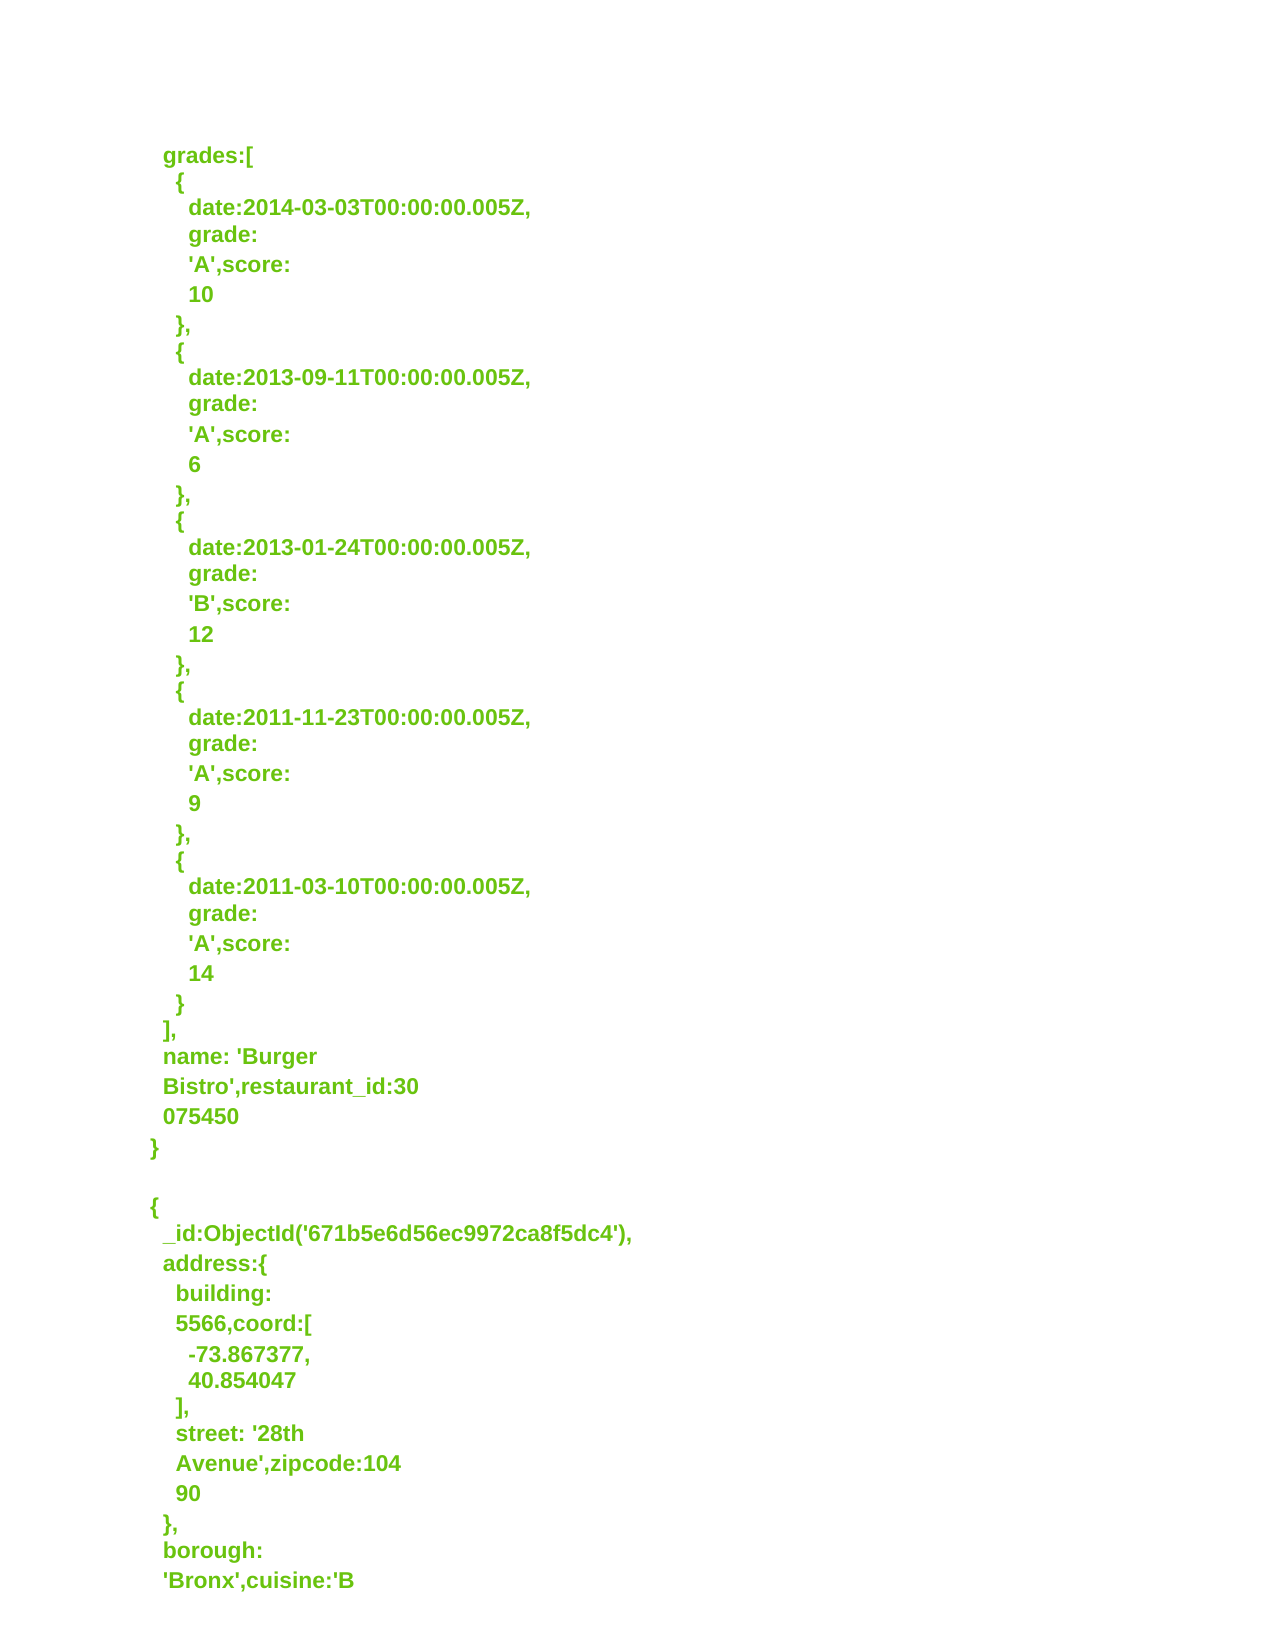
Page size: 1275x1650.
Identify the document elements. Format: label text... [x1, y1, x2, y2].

text { [175, 168, 1210, 194]
text date:2013-01-24T00:00:00.005Z, [188, 534, 1210, 560]
text }, [175, 311, 1210, 338]
text name: 'Burger Bistro',restaurant_id:30075450 [163, 1043, 424, 1129]
text { [175, 677, 1210, 703]
text }, [175, 820, 1210, 847]
text date:2011-03-10T00:00:00.005Z, [188, 873, 1210, 899]
text { [150, 1193, 1210, 1220]
text grade: 'B',score:12 [188, 560, 301, 647]
text date:2014-03-03T00:00:00.005Z, [188, 194, 1210, 221]
text { [175, 847, 1210, 873]
text ], [175, 1393, 1210, 1419]
text grade: 'A',score:10 [188, 221, 301, 307]
text street: '28th Avenue',zipcode:10490 [175, 1419, 407, 1506]
text date:2011-11-23T00:00:00.005Z, [188, 703, 1210, 730]
text grades:[ [163, 142, 1210, 168]
text -73.867377, [188, 1341, 1210, 1367]
text date:2013-09-11T00:00:00.005Z, [188, 364, 1210, 390]
text grade: 'A',score:14 [188, 899, 301, 986]
text grade: 'A',score:9 [188, 730, 301, 817]
text { [175, 338, 1210, 364]
text 40.854047 [188, 1367, 1210, 1393]
text { [175, 507, 1210, 534]
text _id:ObjectId('671b5e6d56ec9972ca8f5dc4'),address:{ [163, 1220, 639, 1276]
text building: 5566,coord:[ [175, 1280, 338, 1337]
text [163, 1537, 355, 1593]
text }, [175, 481, 1210, 507]
text }, [175, 651, 1210, 677]
text }, [163, 1510, 1210, 1537]
text ], [163, 1016, 1210, 1043]
text grade: 'A',score:6 [188, 390, 301, 477]
text } [150, 1133, 1210, 1160]
text } [175, 990, 1210, 1016]
